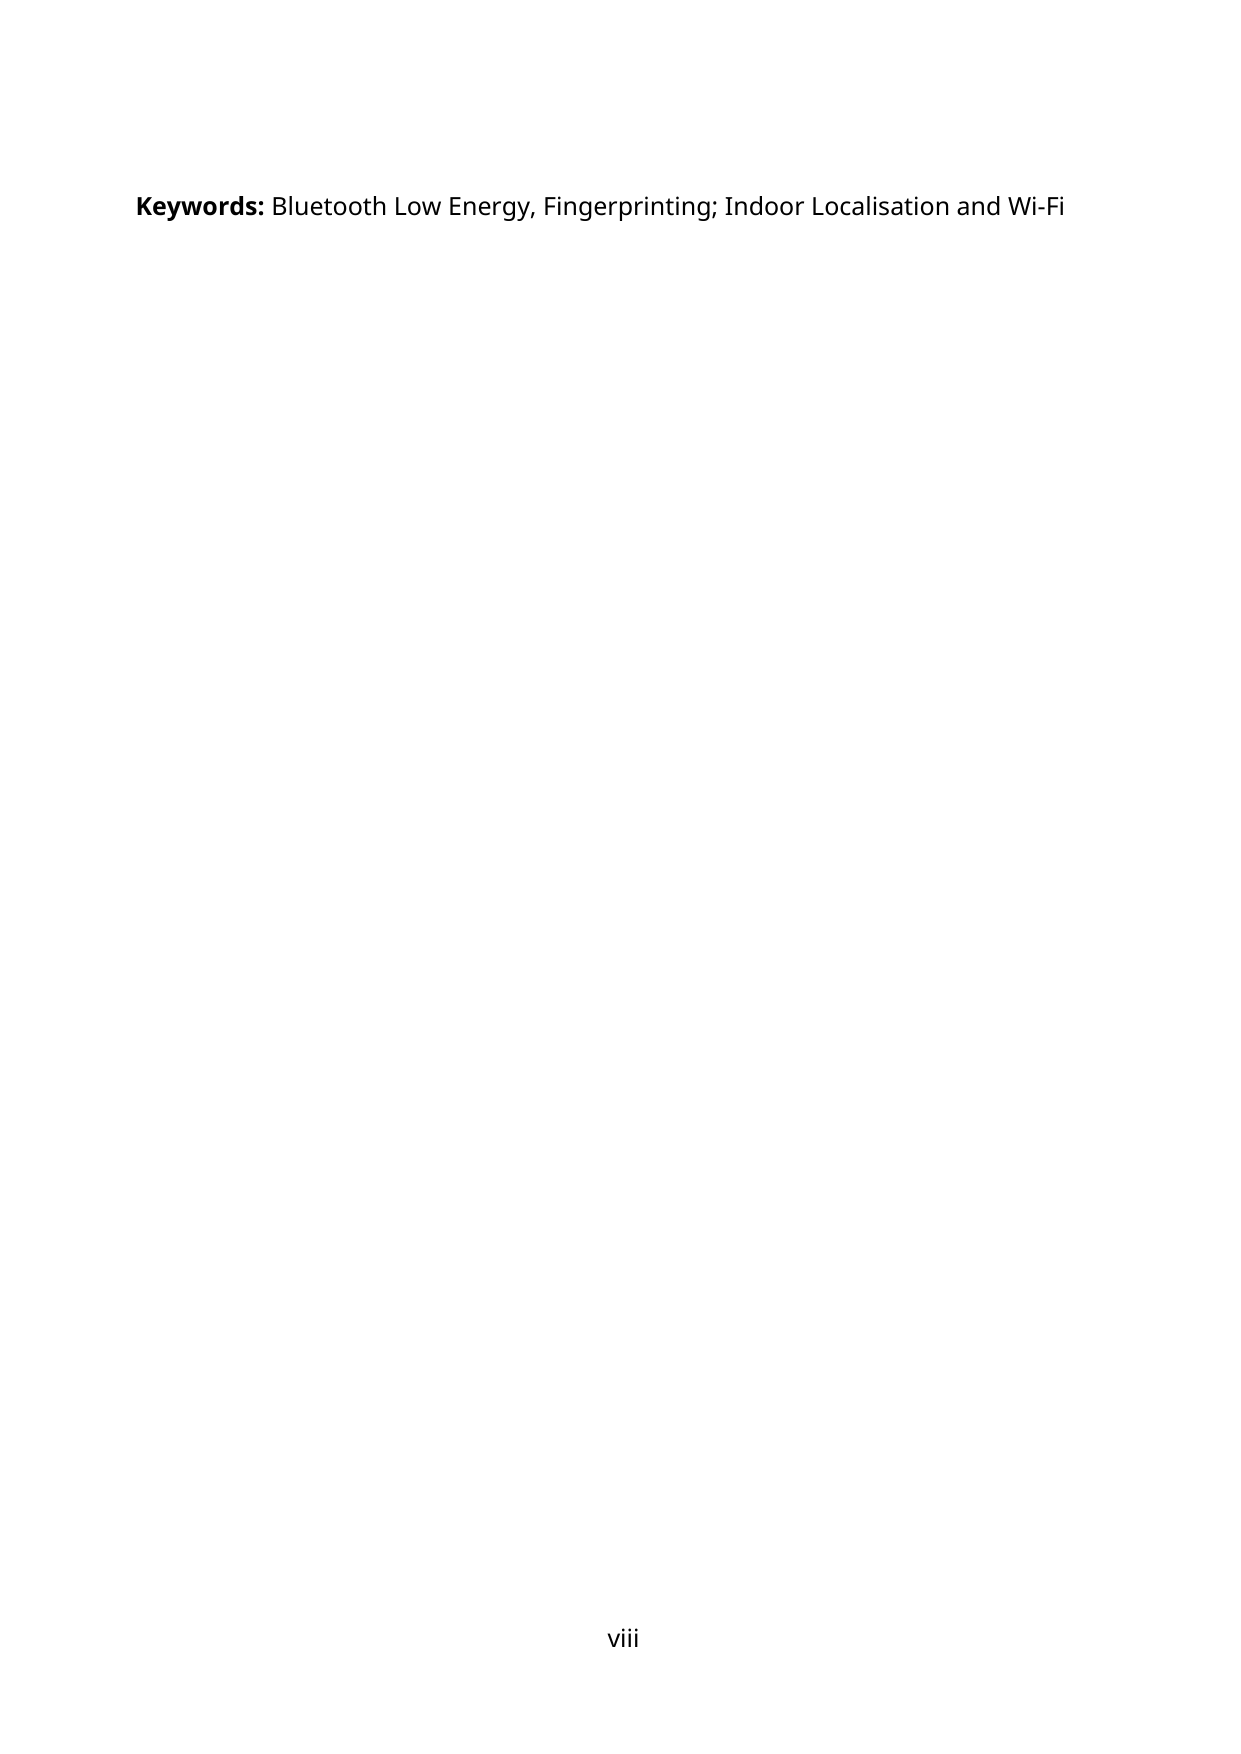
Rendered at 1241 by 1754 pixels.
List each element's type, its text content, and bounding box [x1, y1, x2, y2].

text Keywords: Bluetooth Low Energy, Fingerprinting; Indoor Localisation and Wi-Fi [135, 188, 1119, 223]
